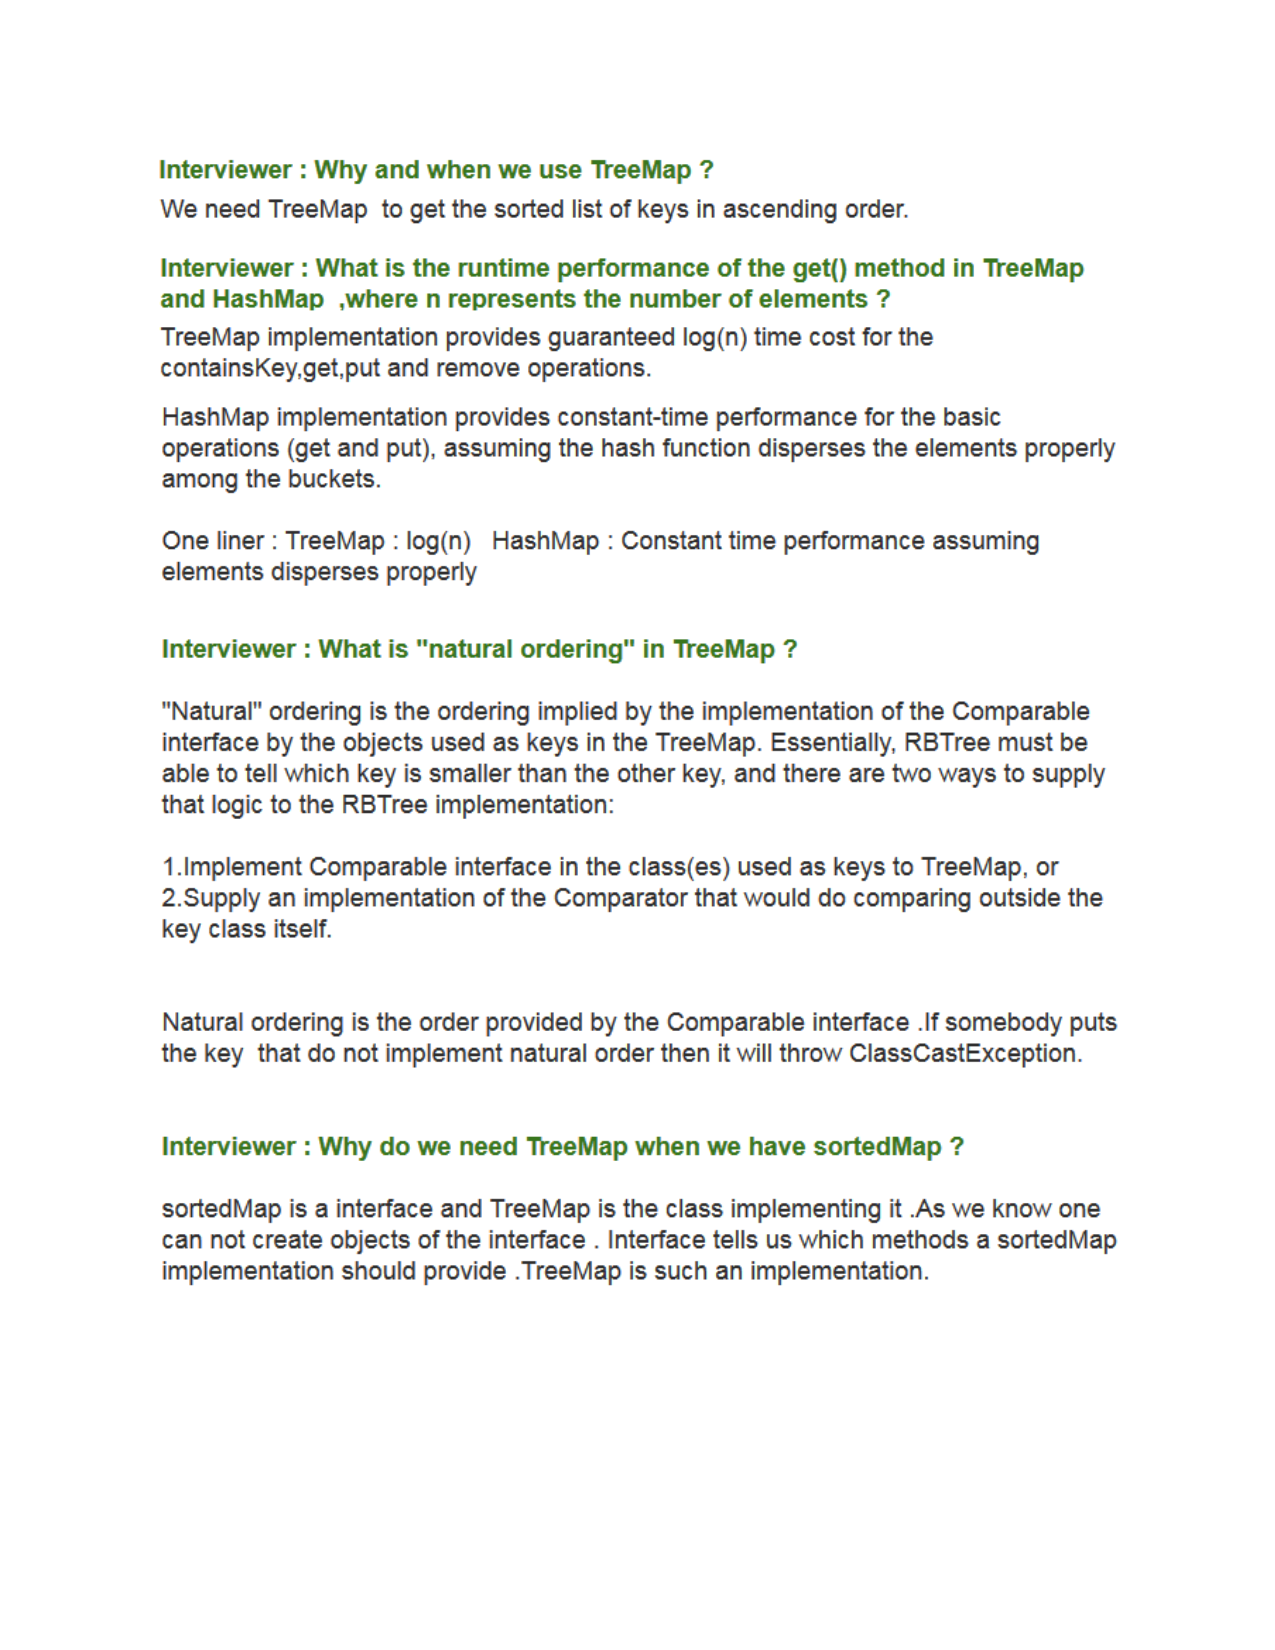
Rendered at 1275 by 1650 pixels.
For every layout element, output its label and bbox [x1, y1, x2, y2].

picture [150, 150, 1124, 600]
picture [150, 625, 1125, 1291]
